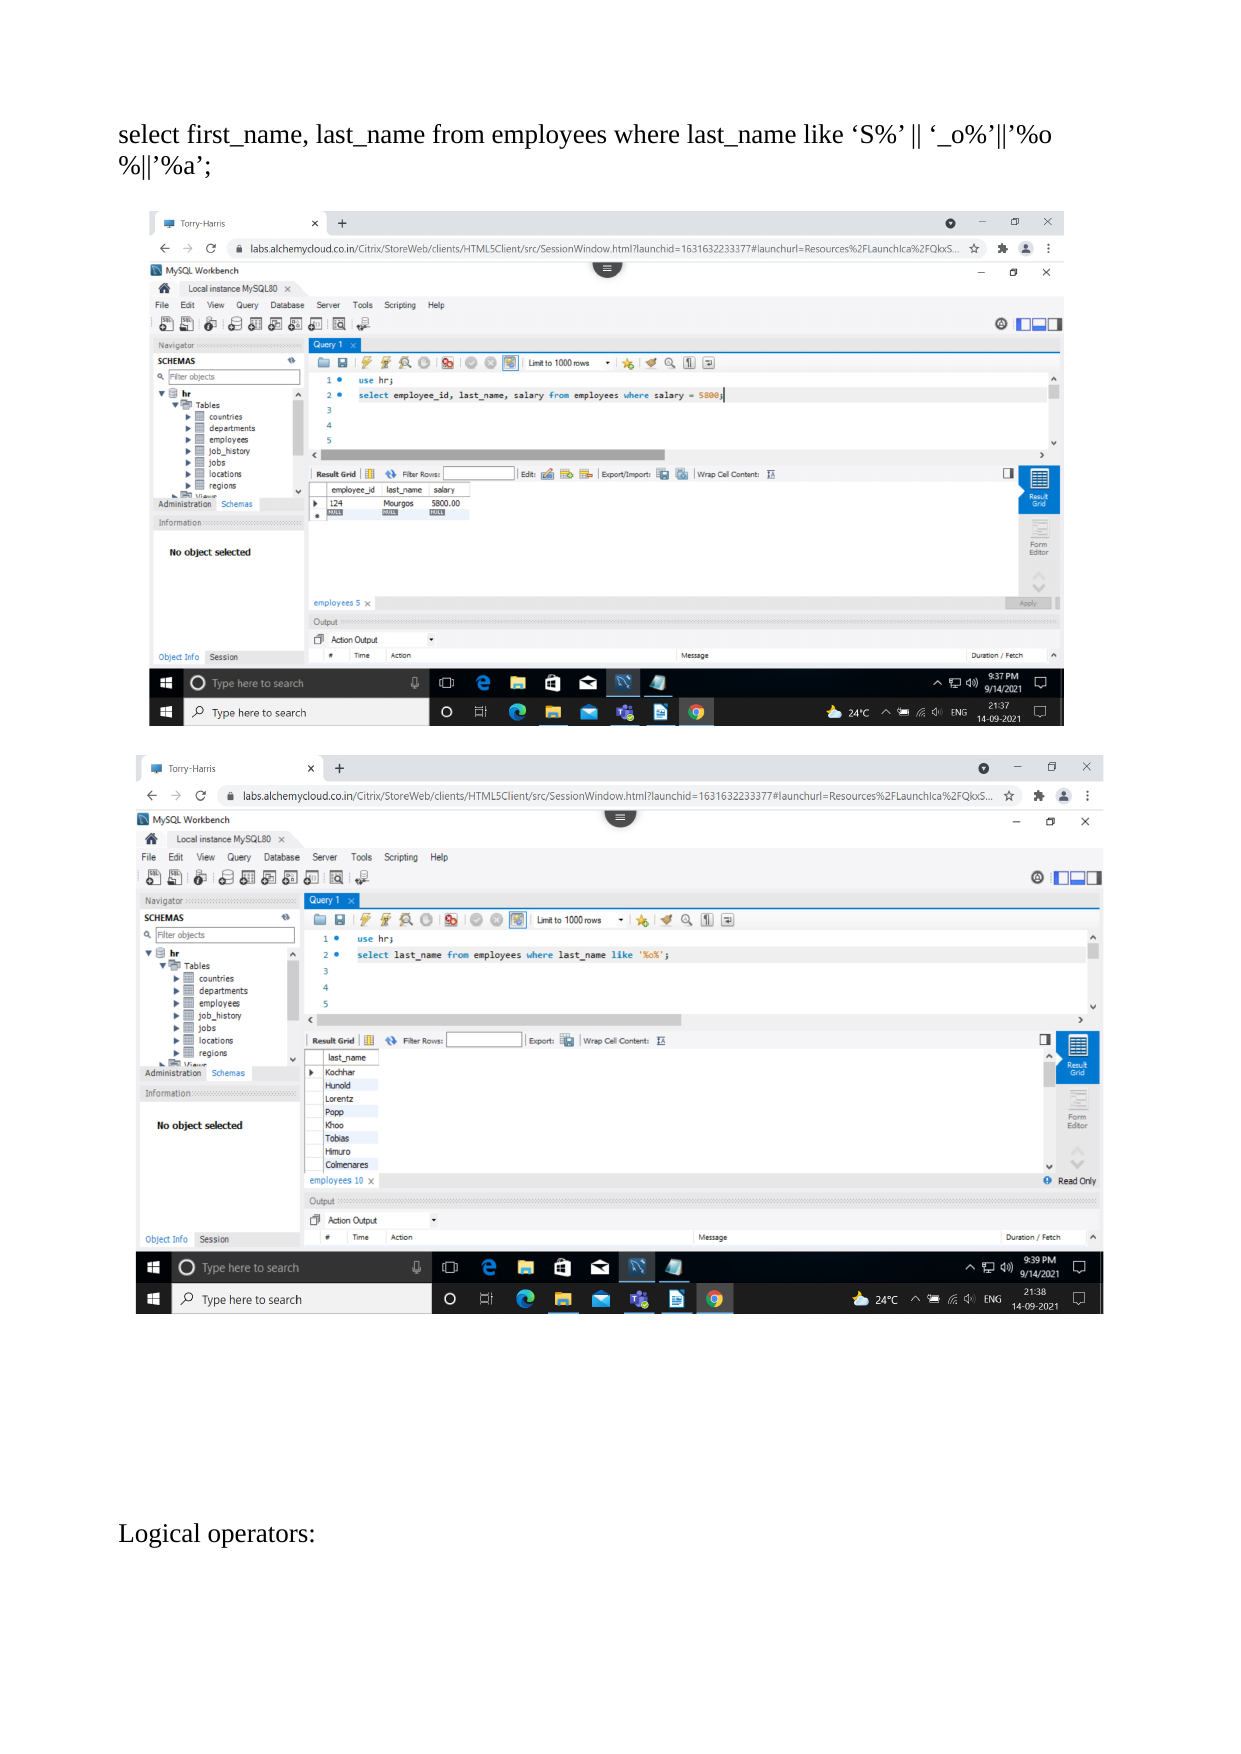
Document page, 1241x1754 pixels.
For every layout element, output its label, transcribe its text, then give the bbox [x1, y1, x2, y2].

text Logical operators: [118, 1517, 1122, 1549]
text select first_name, last_name from employees where last_name like ‘S%’ || ‘_o%’||’%o%||’%a’; [118, 118, 1122, 180]
picture [149, 211, 1064, 726]
picture [135, 755, 1104, 1314]
